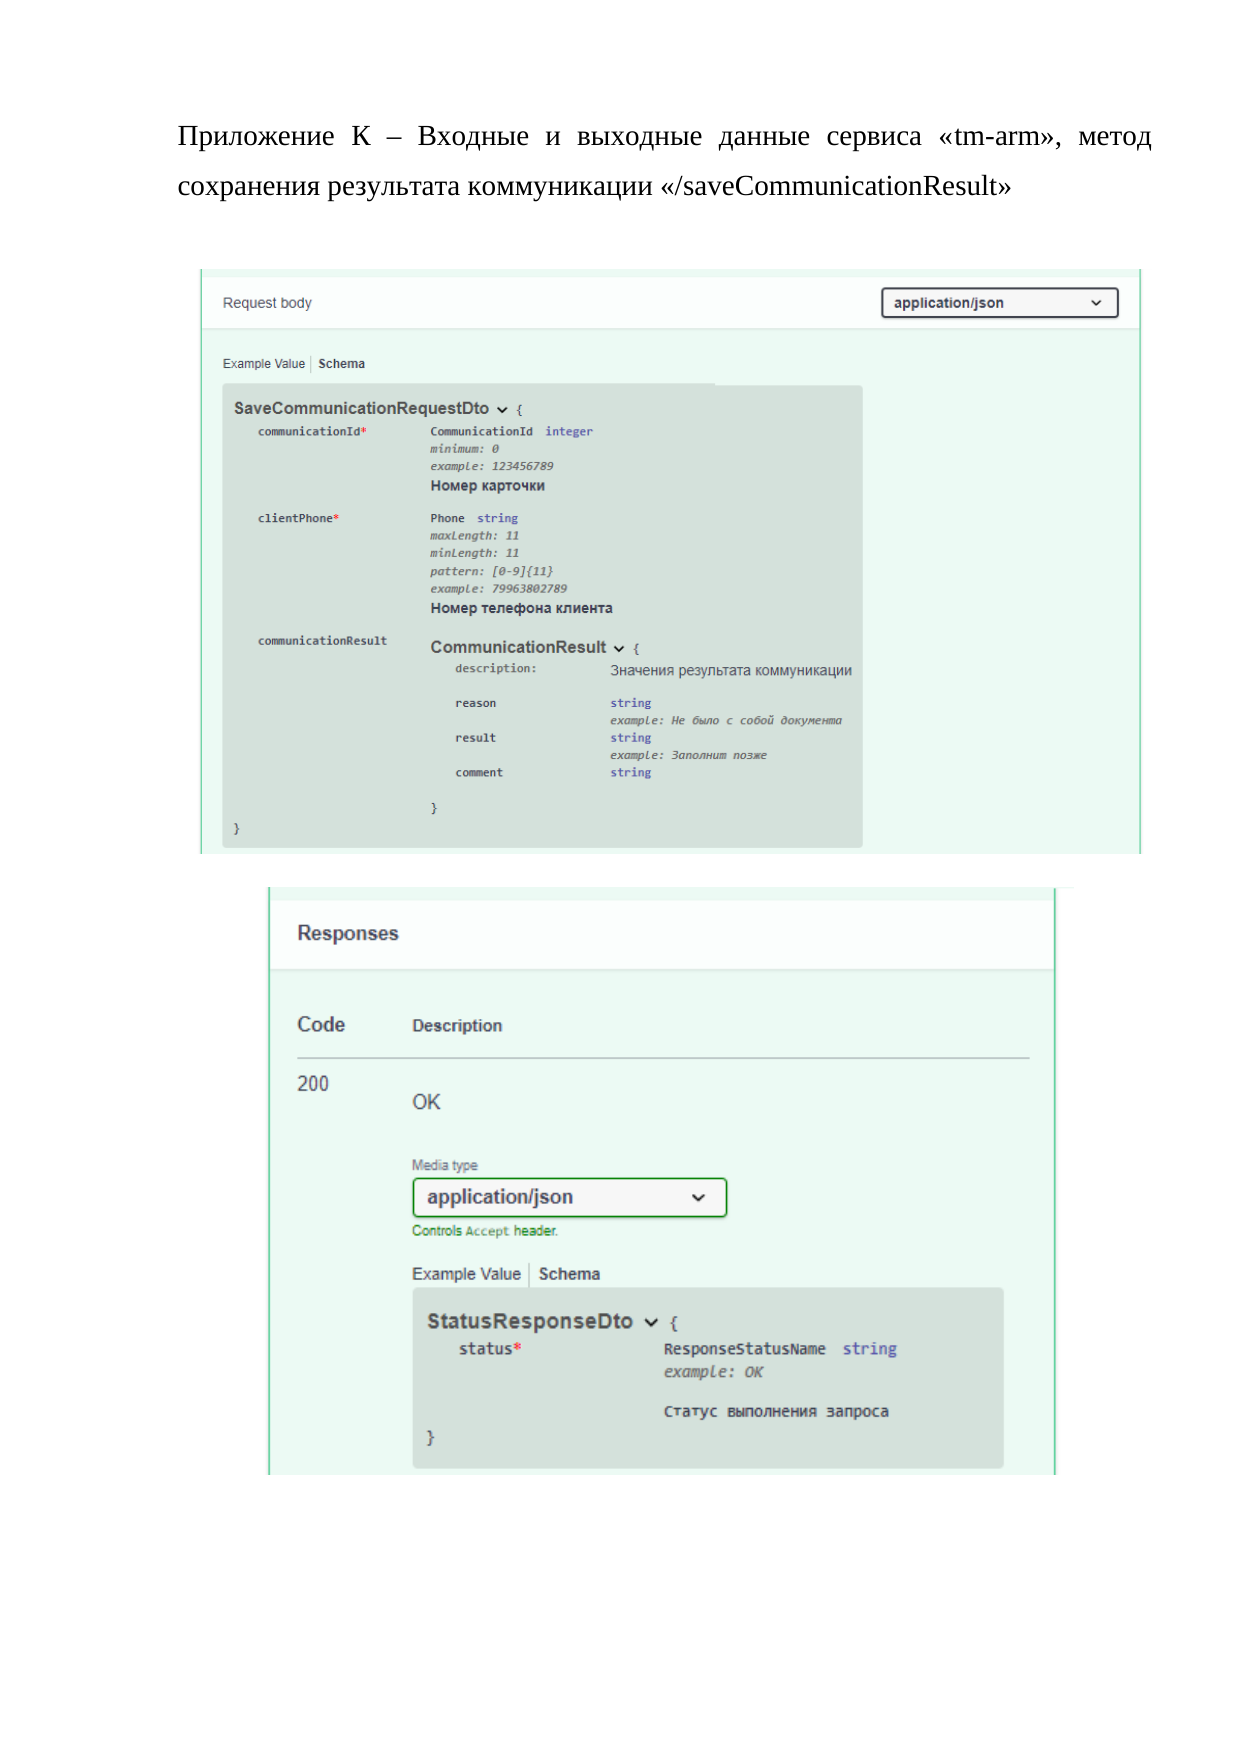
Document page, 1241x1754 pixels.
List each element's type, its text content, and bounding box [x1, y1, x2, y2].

subtitle Приложение К – Входные и выходные данные сервиса «tm-arm», метод сохранения результата коммуникации «/saveCommunicationResult» [177, 118, 1152, 202]
picture [255, 887, 1074, 1475]
picture [177, 269, 1153, 854]
